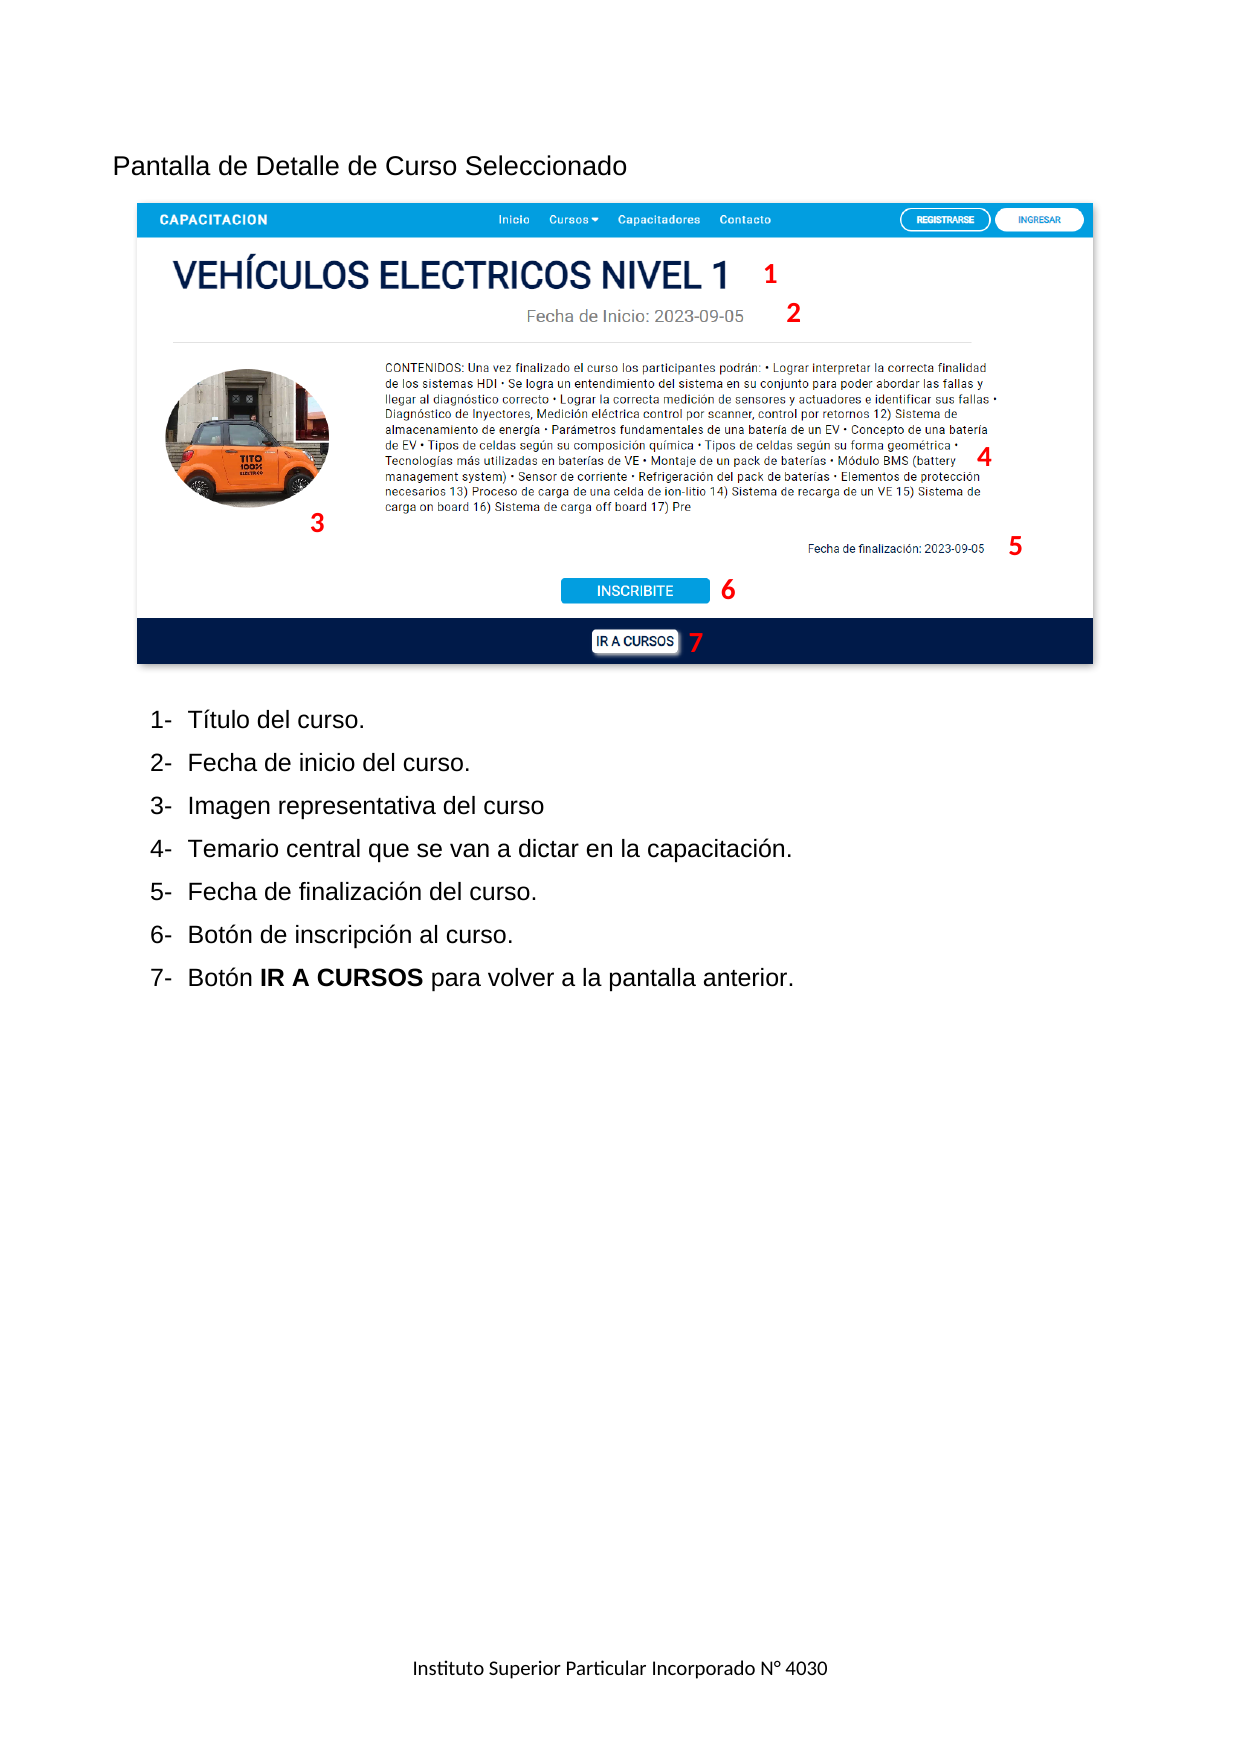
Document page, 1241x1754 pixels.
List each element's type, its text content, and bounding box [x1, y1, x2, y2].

picture [249, 215, 255, 223]
picture [190, 215, 197, 224]
picture [918, 217, 941, 223]
list Fecha de inicio del curso. [150, 748, 1128, 777]
list Imagen representativa del curso [150, 791, 1128, 820]
picture [181, 215, 186, 224]
list Temario central que se van a dictar en la capacitación. [150, 834, 1128, 863]
list Título del curso. [150, 705, 1128, 733]
picture [962, 217, 974, 223]
list Botón de inscripción al curso. [150, 920, 1128, 949]
subtitle Pantalla de Detalle de Curso Seleccionado [112, 150, 1128, 181]
list Botón IR A CURSOS para volver a la pantalla anterior. [150, 963, 1128, 992]
picture [996, 209, 1083, 231]
picture [137, 238, 1093, 664]
picture [233, 215, 238, 223]
list Fecha de finalización del curso. [150, 877, 1128, 906]
picture [214, 215, 221, 224]
picture [259, 215, 266, 224]
picture [161, 215, 167, 223]
